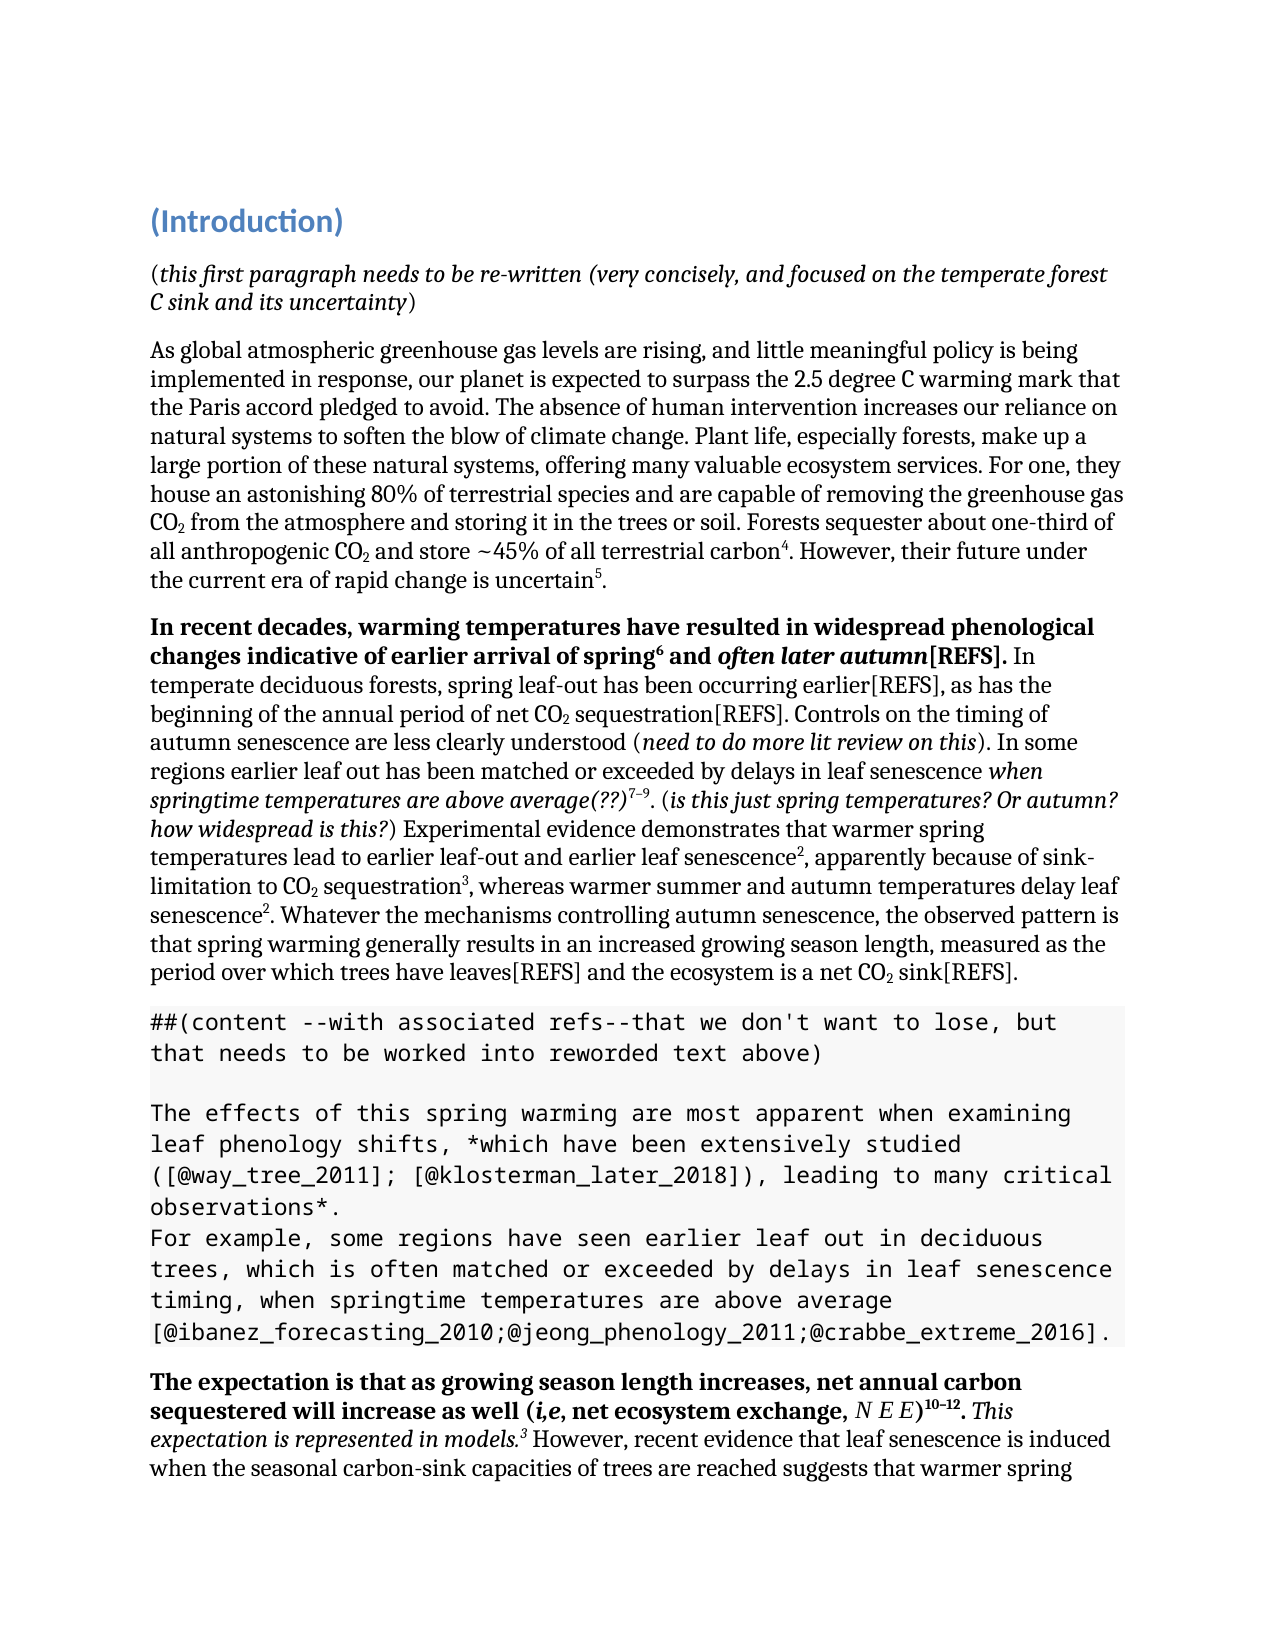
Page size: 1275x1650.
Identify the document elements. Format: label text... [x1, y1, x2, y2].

text As global atmospheric greenhouse gas levels are rising, and little meaningful policy is being implemented in response, our planet is expected to surpass the 2.5 degree C warming mark that the Paris accord pledged to avoid. The absence of human intervention increases our reliance on natural systems to soften the blow of climate change. Plant life, especially forests, make up a large portion of these natural systems, offering many valuable ecosystem services. For one, they house an astonishing 80% of terrestrial species and are capable of removing the greenhouse gas CO2 from the atmosphere and storing it in the trees or soil. Forests sequester about one-third of all anthropogenic CO2 and store ~45% of all terrestrial carbon4. However, their future under the current era of rapid change is uncertain5. [150, 336, 1125, 594]
text (this first paragraph needs to be re-written (very concisely, and focused on the temperate forest C sink and its uncertainty) [150, 259, 1125, 317]
text In recent decades, warming temperatures have resulted in widespread phenological changes indicative of earlier arrival of spring6 and often later autumn[REFS]. In temperate deciduous forests, spring leaf-out has been occurring earlier[REFS], as has the beginning of the annual period of net CO2 sequestration[REFS]. Controls on the timing of autumn senescence are less clearly understood (need to do more lit review on this). In some regions earlier leaf out has been matched or exceeded by delays in leaf senescence when springtime temperatures are above average(??)7–9. (is this just spring temperatures? Or autumn? how widespread is this?) Experimental evidence demonstrates that warmer spring temperatures lead to earlier leaf-out and earlier leaf senescence2, apparently because of sink-limitation to CO2 sequestration3, whereas warmer summer and autumn temperatures delay leaf senescence2. Whatever the mechanisms controlling autumn senescence, the observed pattern is that spring warming generally results in an increased growing season length, measured as the period over which trees have leaves[REFS] and the ecosystem is a net CO2 sink[REFS]. [150, 613, 1125, 987]
text ##(content --with associated refs--that we don't want to lose, but that needs to be worked into reworded text above) The effects of this spring warming are most apparent when examining leaf phenology shifts, *which have been extensively studied ([@way_tree_2011]; [@klosterman_later_2018]), leading to many critical observations*. For example, some regions have seen earlier leaf out in deciduous trees, which is often matched or exceeded by delays in leaf senescence timing, when springtime temperatures are above average [@ibanez_forecasting_2010;@jeong_phenology_2011;@crabbe_extreme_2016]. [150, 1006, 1125, 1347]
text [150, 1368, 1125, 1483]
subtitle (Introduction) [150, 200, 1125, 241]
